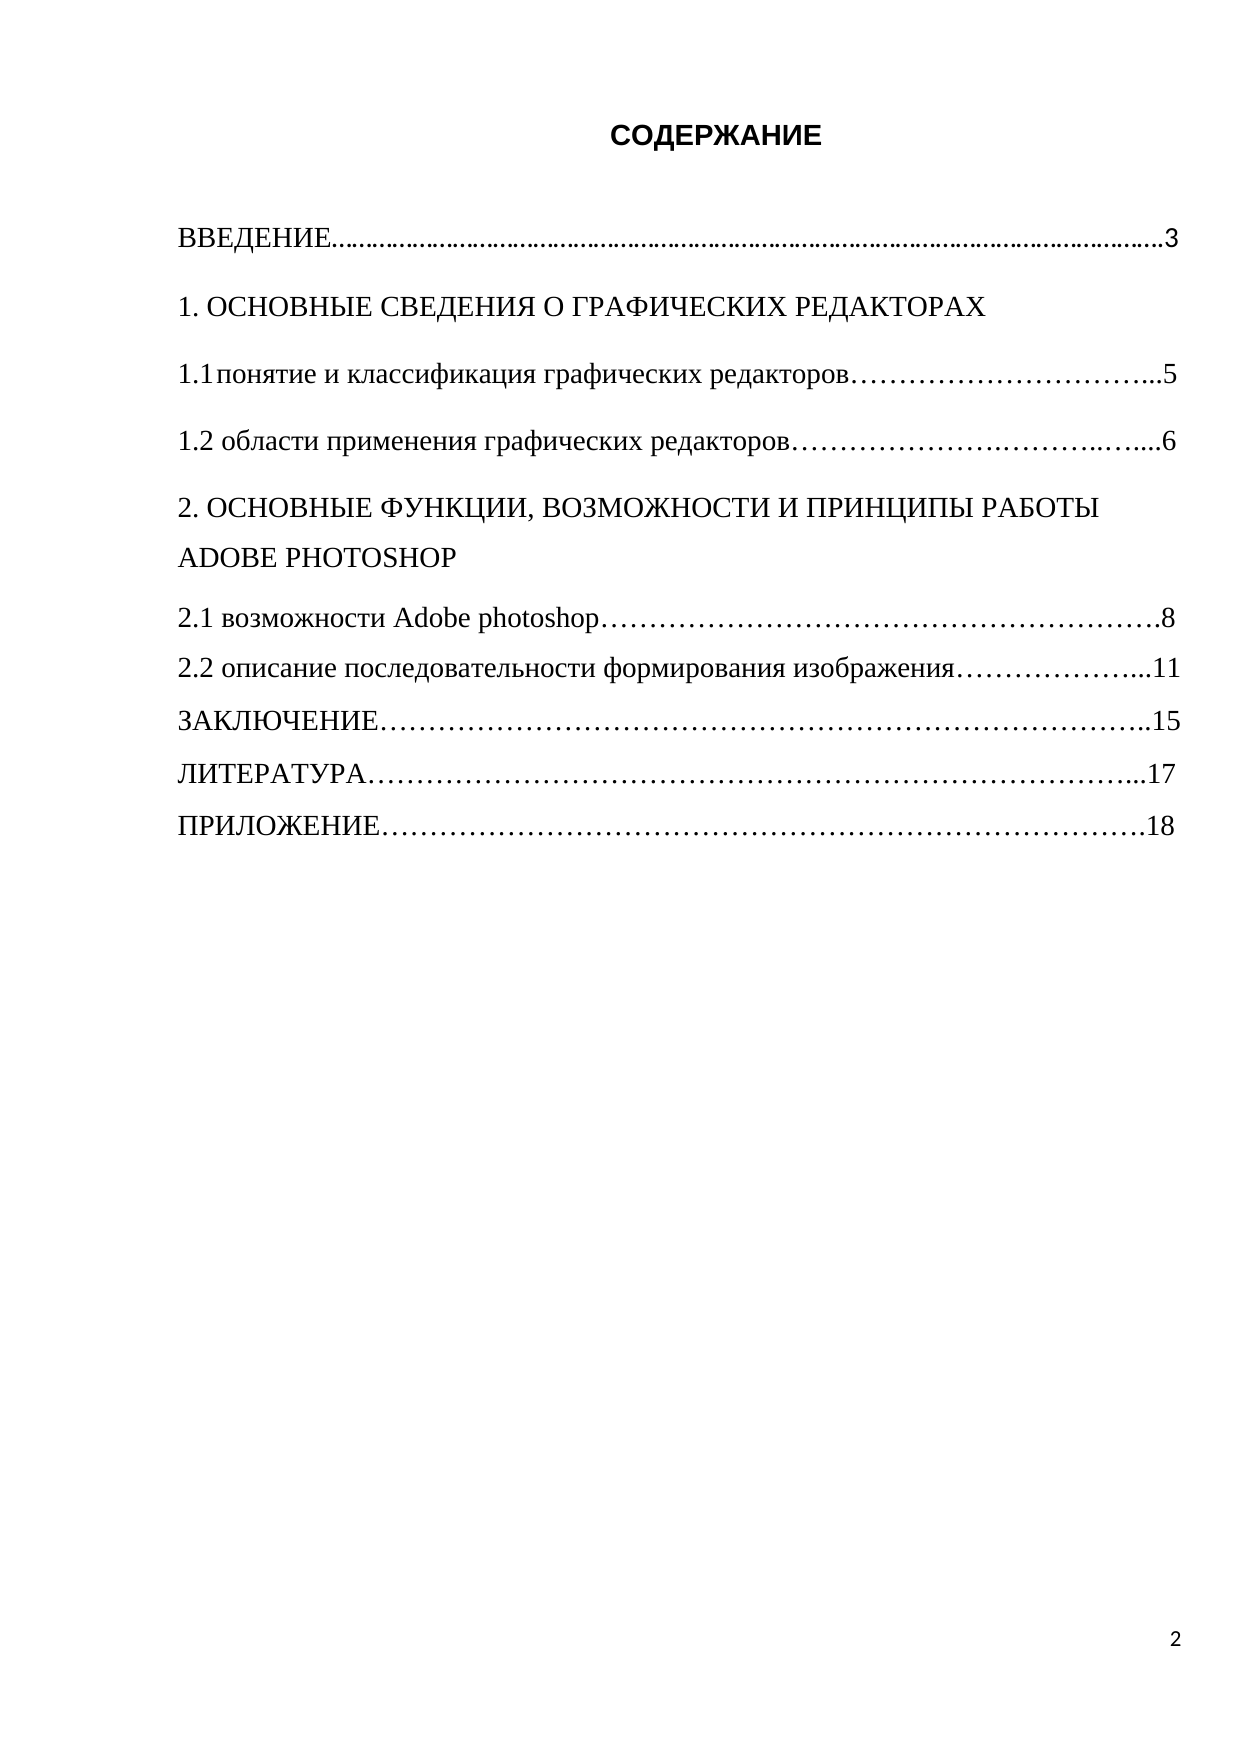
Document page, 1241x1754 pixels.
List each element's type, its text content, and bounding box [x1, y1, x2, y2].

text ПРИЛОЖЕНИЕ…………………………………………………………………….18 [177, 808, 1181, 842]
text ЗАКЛЮЧЕНИЕ……………………………………………………………………..15 [177, 703, 1181, 736]
text 1.2 области применения графических редакторов………………….………..…....6 [177, 423, 1181, 456]
list понятие и классификация графических редакторов…………………………...5 [177, 356, 1181, 389]
text ВВЕДЕНИЕ…………………………………………………………………………………………………………….3 [177, 219, 1181, 254]
text ЛИТЕРАТУРА……………………………………………………………………...17 [177, 756, 1181, 789]
text СОДЕРЖАНИЕ [177, 118, 1181, 152]
text 2.2 описание последовательности формирования изображения………………...11 [177, 650, 1181, 684]
text 2.1 возможности Аdobe photoshop………………………………………………….8 [177, 600, 1181, 633]
text 1. ОСНОВНЫЕ СВЕДЕНИЯ О ГРАФИЧЕСКИХ РЕДАКТОРАХ [177, 289, 1181, 322]
text 2. ОСНОВНЫЕ ФУНКЦИИ, ВОЗМОЖНОСТИ И ПРИНЦИПЫ РАБОТЫ ADOBE PHOTOSHOP [177, 490, 1181, 574]
